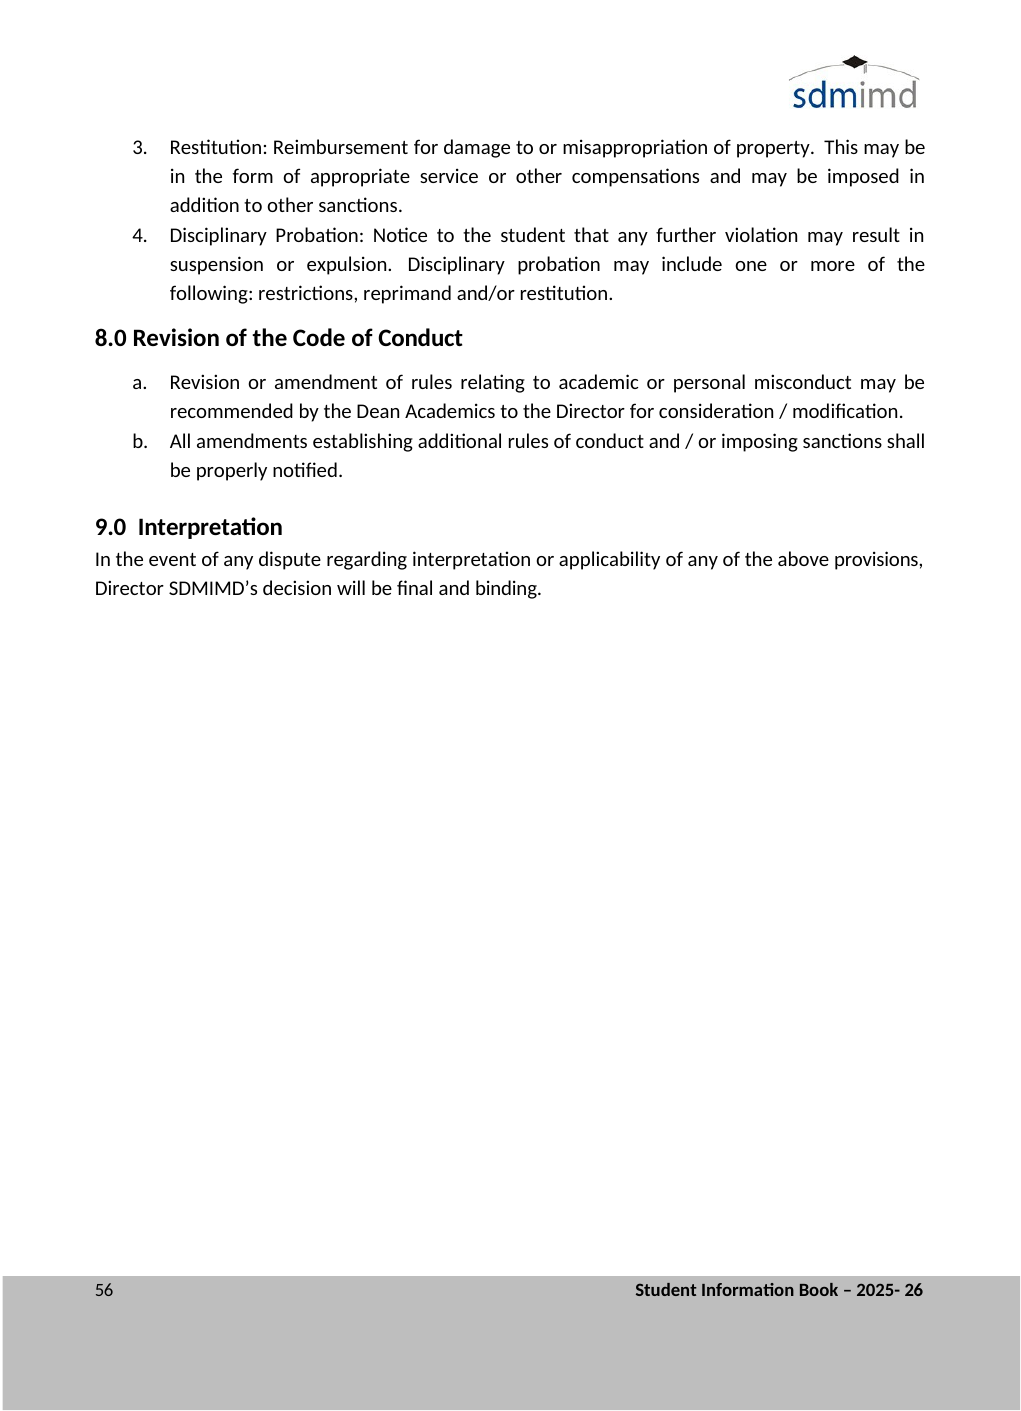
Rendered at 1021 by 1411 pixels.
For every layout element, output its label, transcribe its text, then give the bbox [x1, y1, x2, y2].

subtitle Interpretation [94, 511, 991, 541]
subtitle Revision of the Code of Conduct [94, 322, 991, 352]
text Director SDMIMD’s decision will be final and binding. [94, 575, 991, 601]
text In the event of any dispute regarding interpretation or applicability of any of the above provisions, [94, 546, 991, 572]
list Restitution: Reimbursement for damage to or misappropriation of property. This may be in the form of appropriate service or other compensations and may be imposed in addition to other sanctions. [132, 134, 926, 218]
picture [788, 55, 920, 109]
list Disciplinary Probation: Notice to the student that any further violation may result in suspension or expulsion. Disciplinary probation may include one or more of the following: restrictions, reprimand and/or restitution. [132, 222, 926, 306]
list All amendments establishing additional rules of conduct and / or imposing sanctions shall be properly notified. [132, 428, 926, 482]
list Revision or amendment of rules relating to academic or personal misconduct may be recommended by the Dean Academics to the Director for consideration / modification. [132, 369, 926, 424]
